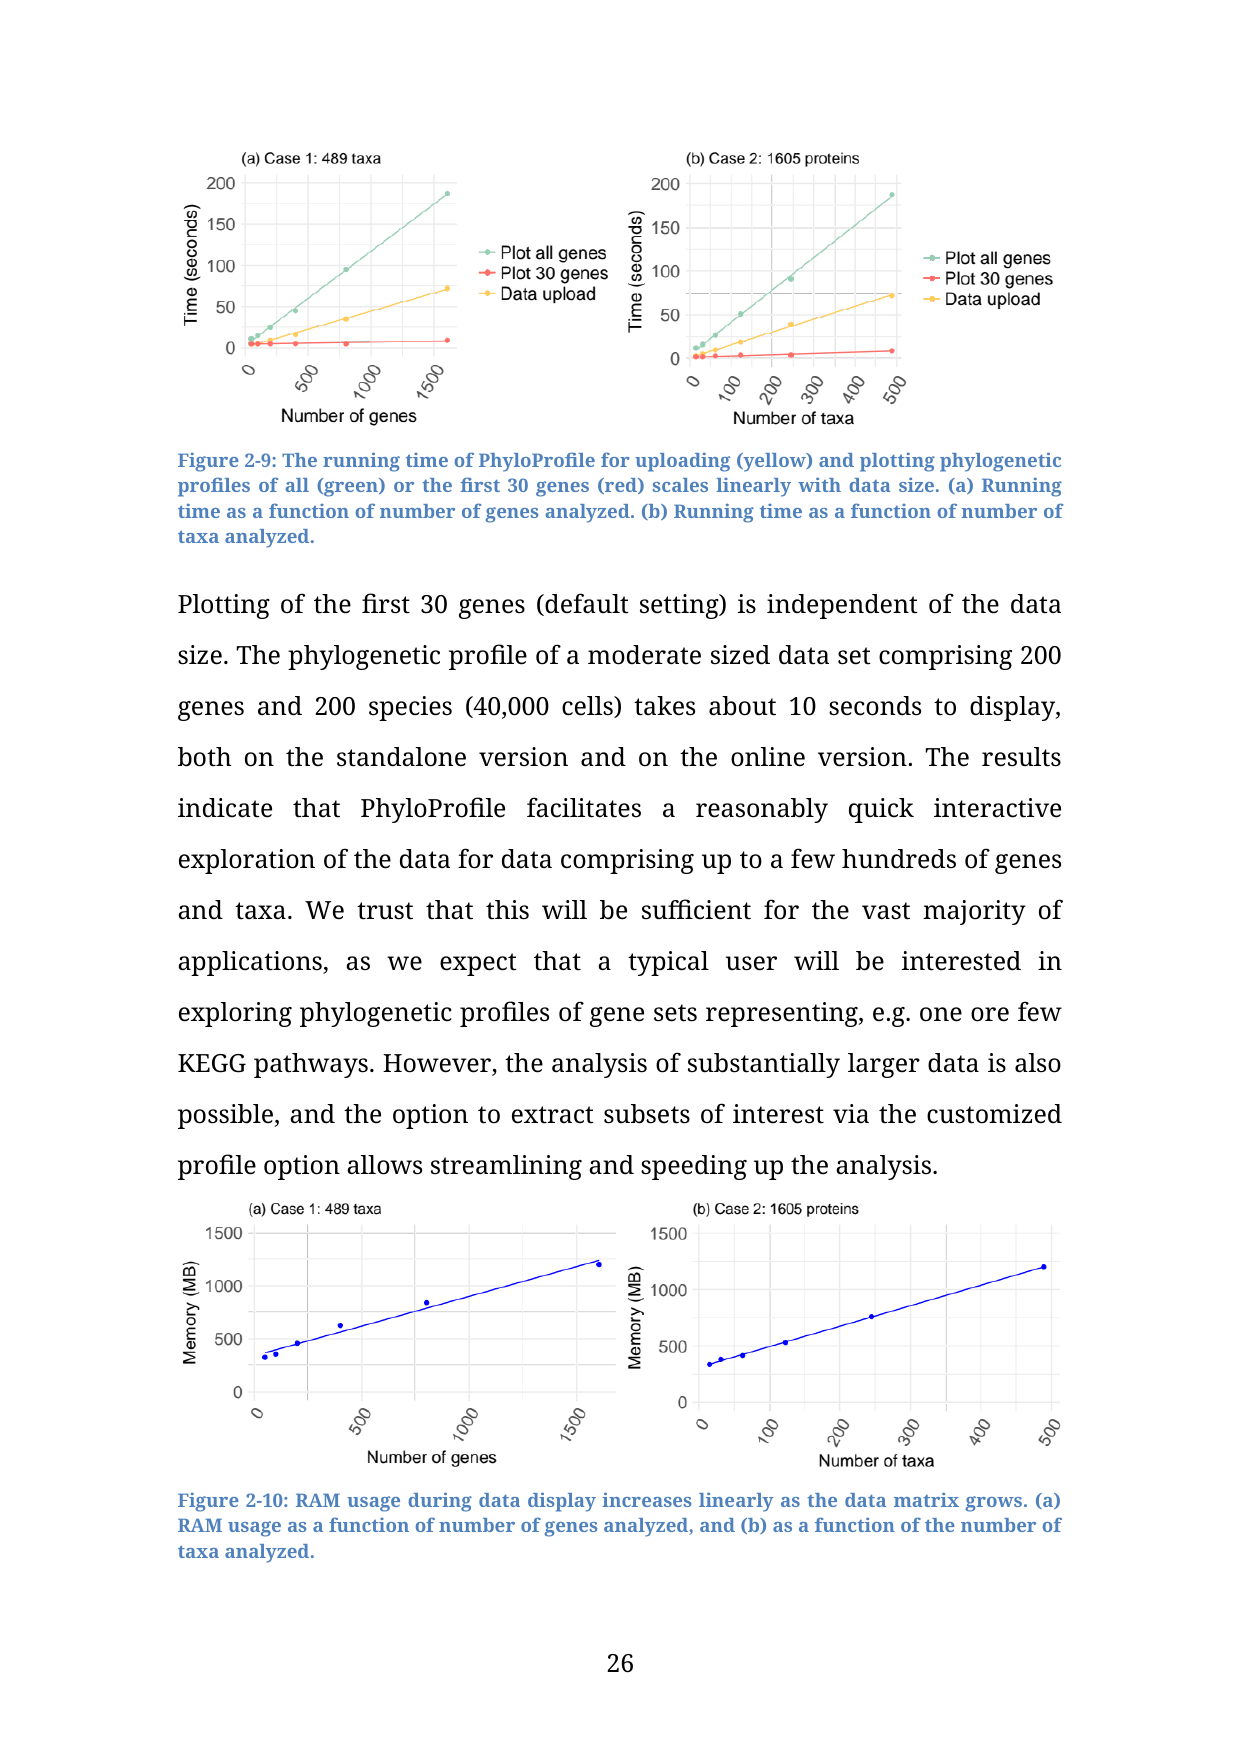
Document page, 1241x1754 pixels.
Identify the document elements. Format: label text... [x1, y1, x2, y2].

text Plotting of the first 30 genes (default setting) is independent of the data size. The phylogenetic profile of a moderate sized data set comprising 200 genes and 200 species (40,000 cells) takes about 10 seconds to display, both on the standalone version and on the online version. The results indicate that PhyloProfile facilitates a reasonably quick interactive exploration of the data for data comprising up to a few hundreds of genes and taxa. We trust that this will be sufficient for the vast majority of applications, as we expect that a typical user will be interested in exploring phylogenetic profiles of gene sets representing, e.g. one ore few KEGG pathways. However, the analysis of substantially larger data is also possible, and the option to extract subsets of interest via the customized profile option allows streamlining and speeding up the analysis. [177, 587, 1063, 1182]
